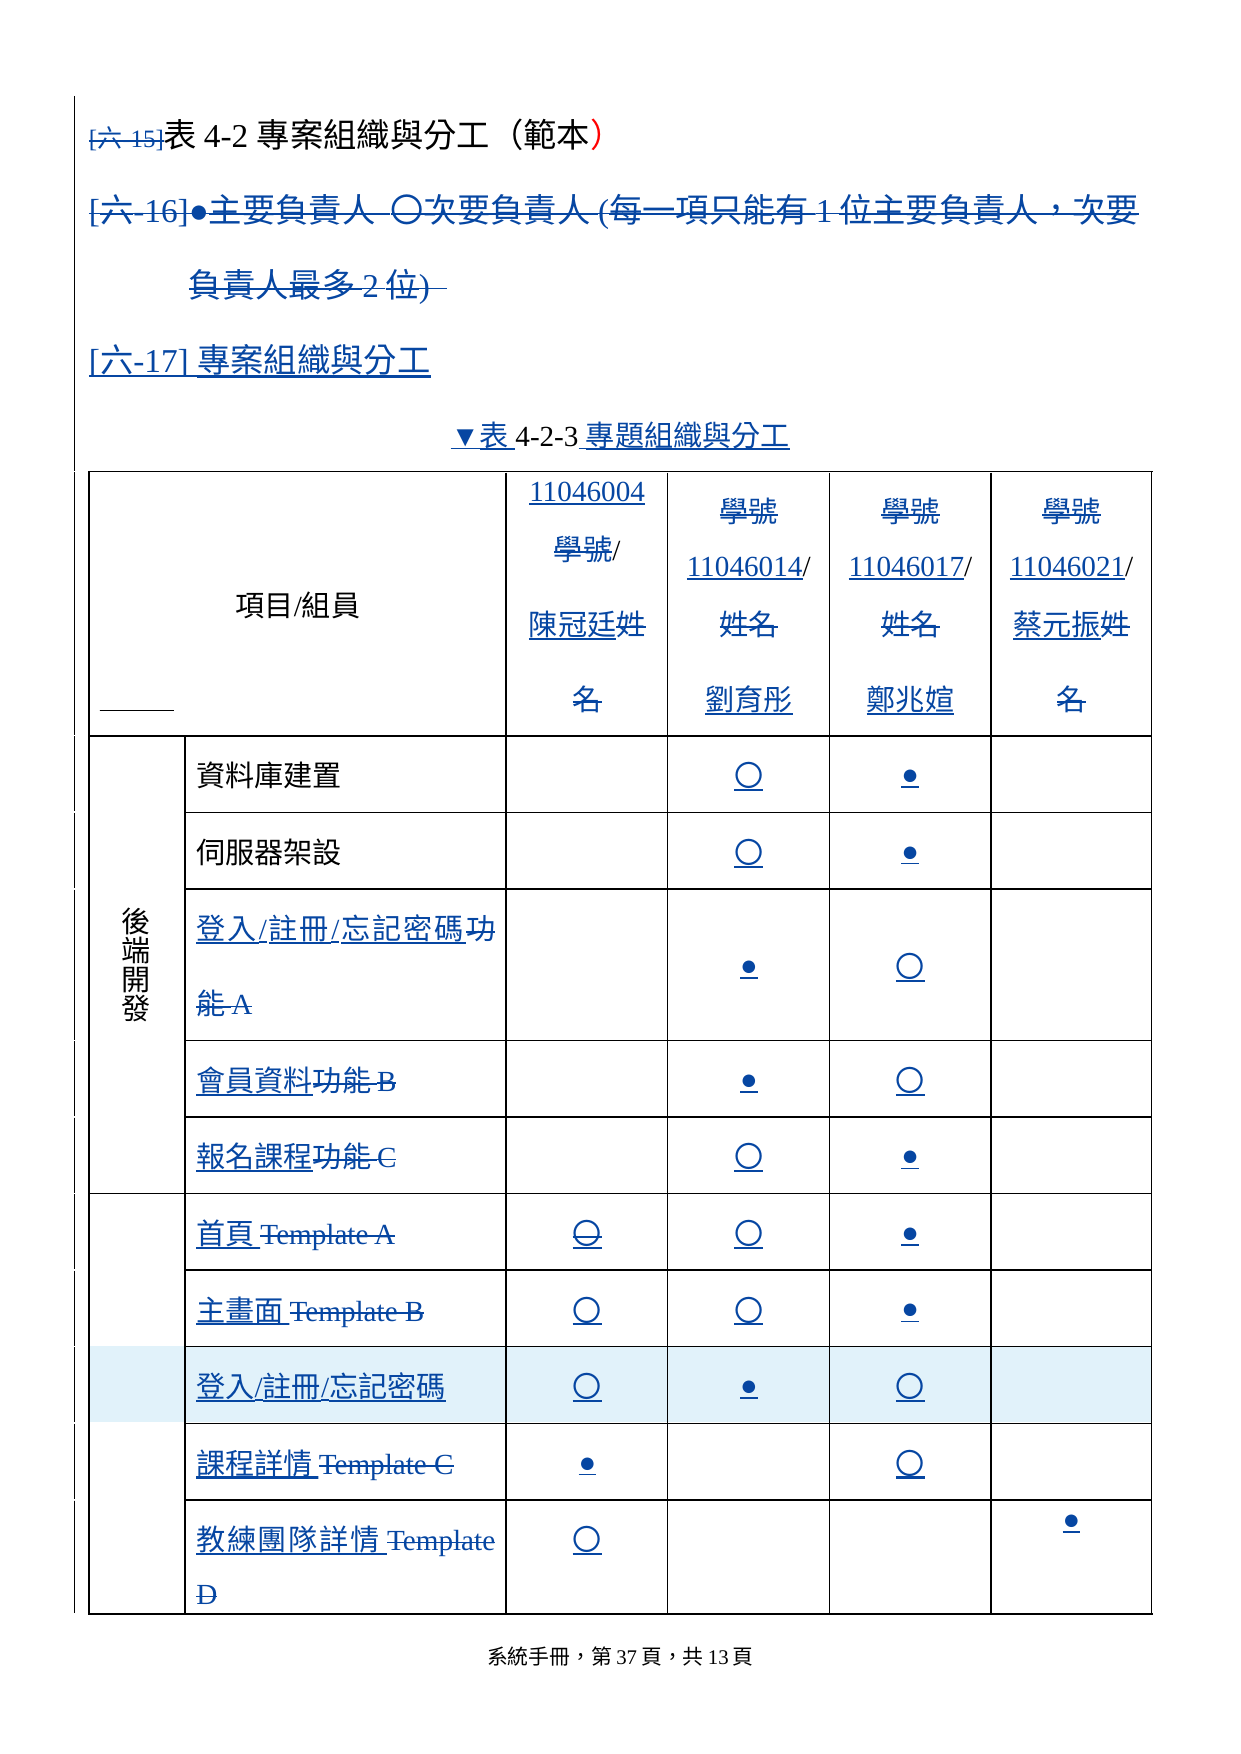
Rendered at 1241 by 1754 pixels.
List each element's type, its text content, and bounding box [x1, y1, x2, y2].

table_cell [830, 1501, 990, 1613]
table_cell [668, 1118, 829, 1193]
table_header / [507, 472, 667, 735]
table_cell [507, 737, 667, 811]
table_cell [668, 1271, 829, 1346]
table_cell [992, 1501, 1151, 1613]
table_cell [186, 890, 505, 1039]
table_cell [830, 813, 990, 888]
table_cell [830, 737, 990, 811]
table_cell [186, 1424, 505, 1499]
table_cell [668, 1194, 829, 1269]
table_cell [507, 1424, 667, 1499]
table_cell [668, 890, 829, 1039]
table_cell [992, 1118, 1151, 1193]
table_cell [992, 1194, 1151, 1269]
table_cell [186, 1194, 505, 1269]
table_cell [186, 1118, 505, 1193]
table_cell [830, 1041, 990, 1116]
table_cell 後端開發 [90, 737, 184, 1193]
table_cell [186, 1271, 505, 1346]
table_cell [992, 890, 1151, 1039]
table_cell [992, 813, 1151, 888]
table_cell 伺服器架設 [186, 813, 505, 888]
table_cell [668, 737, 829, 811]
table_cell 前端開發 [90, 1194, 184, 1613]
table_cell [992, 737, 1151, 811]
table_cell [507, 1271, 667, 1346]
table_cell [507, 1501, 667, 1613]
table_cell [992, 1041, 1151, 1116]
table_cell [668, 1041, 829, 1116]
table_cell [830, 1271, 990, 1346]
table_header / [830, 472, 991, 735]
table_cell [186, 1501, 505, 1613]
table_cell [668, 813, 829, 888]
table_cell [507, 890, 667, 1039]
table_cell [830, 1424, 990, 1499]
table_cell [507, 813, 667, 888]
table_cell [830, 1118, 990, 1193]
table_header / [992, 472, 1151, 735]
table_cell [992, 1424, 1151, 1499]
table_cell 資料庫建置 [186, 737, 505, 811]
table_cell [830, 890, 990, 1039]
table_cell [507, 1118, 667, 1193]
text 4-2-1 [89, 396, 1152, 471]
table_header / [668, 472, 829, 735]
table_cell [668, 1424, 829, 1499]
table_cell [507, 1041, 667, 1116]
table_cell [992, 1271, 1151, 1346]
table_cell [830, 1194, 990, 1269]
table_header 項目/組員 [90, 472, 506, 735]
table_cell [507, 1194, 667, 1269]
table_cell [186, 1041, 505, 1116]
table_cell [668, 1501, 829, 1613]
